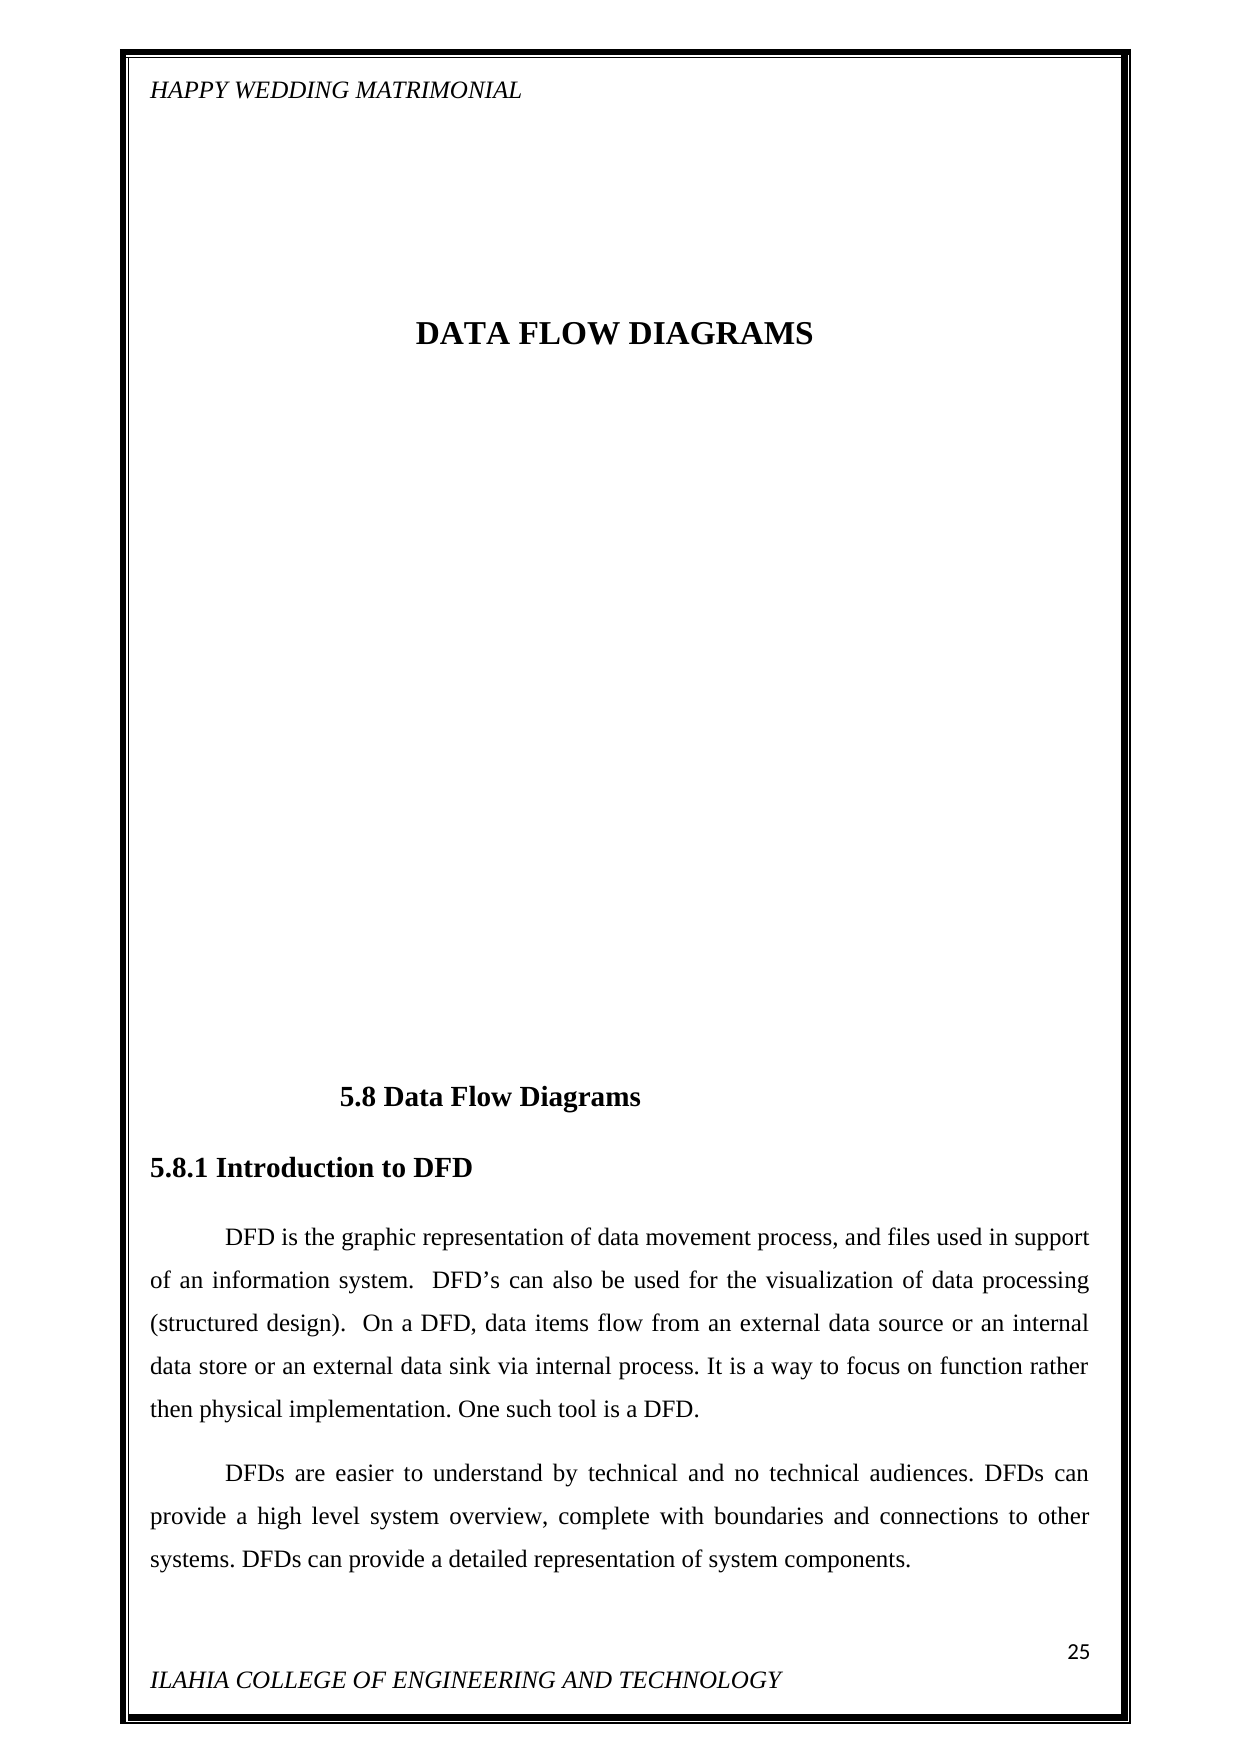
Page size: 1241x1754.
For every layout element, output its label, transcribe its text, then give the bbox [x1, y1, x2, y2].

text DFD is the graphic representation of data movement process, and files used in support of an information system. DFD’s can also be used for the visualization of data processing (structured design). On a DFD, data items flow from an external data source or an internal data store or an external data sink via internal process. It is a way to focus on function rather then physical implementation. One such tool is a DFD. [150, 1222, 1090, 1423]
text DATA FLOW DIAGRAMS [150, 313, 1090, 352]
text 5.8 Data Flow Diagrams [150, 1079, 1090, 1113]
text 5.8.1 Introduction to DFD [150, 1151, 1090, 1184]
text DFDs are easier to understand by technical and no technical audiences. DFDs can provide a high level system overview, complete with boundaries and connections to other systems. DFDs can provide a detailed representation of system components. [150, 1458, 1090, 1573]
